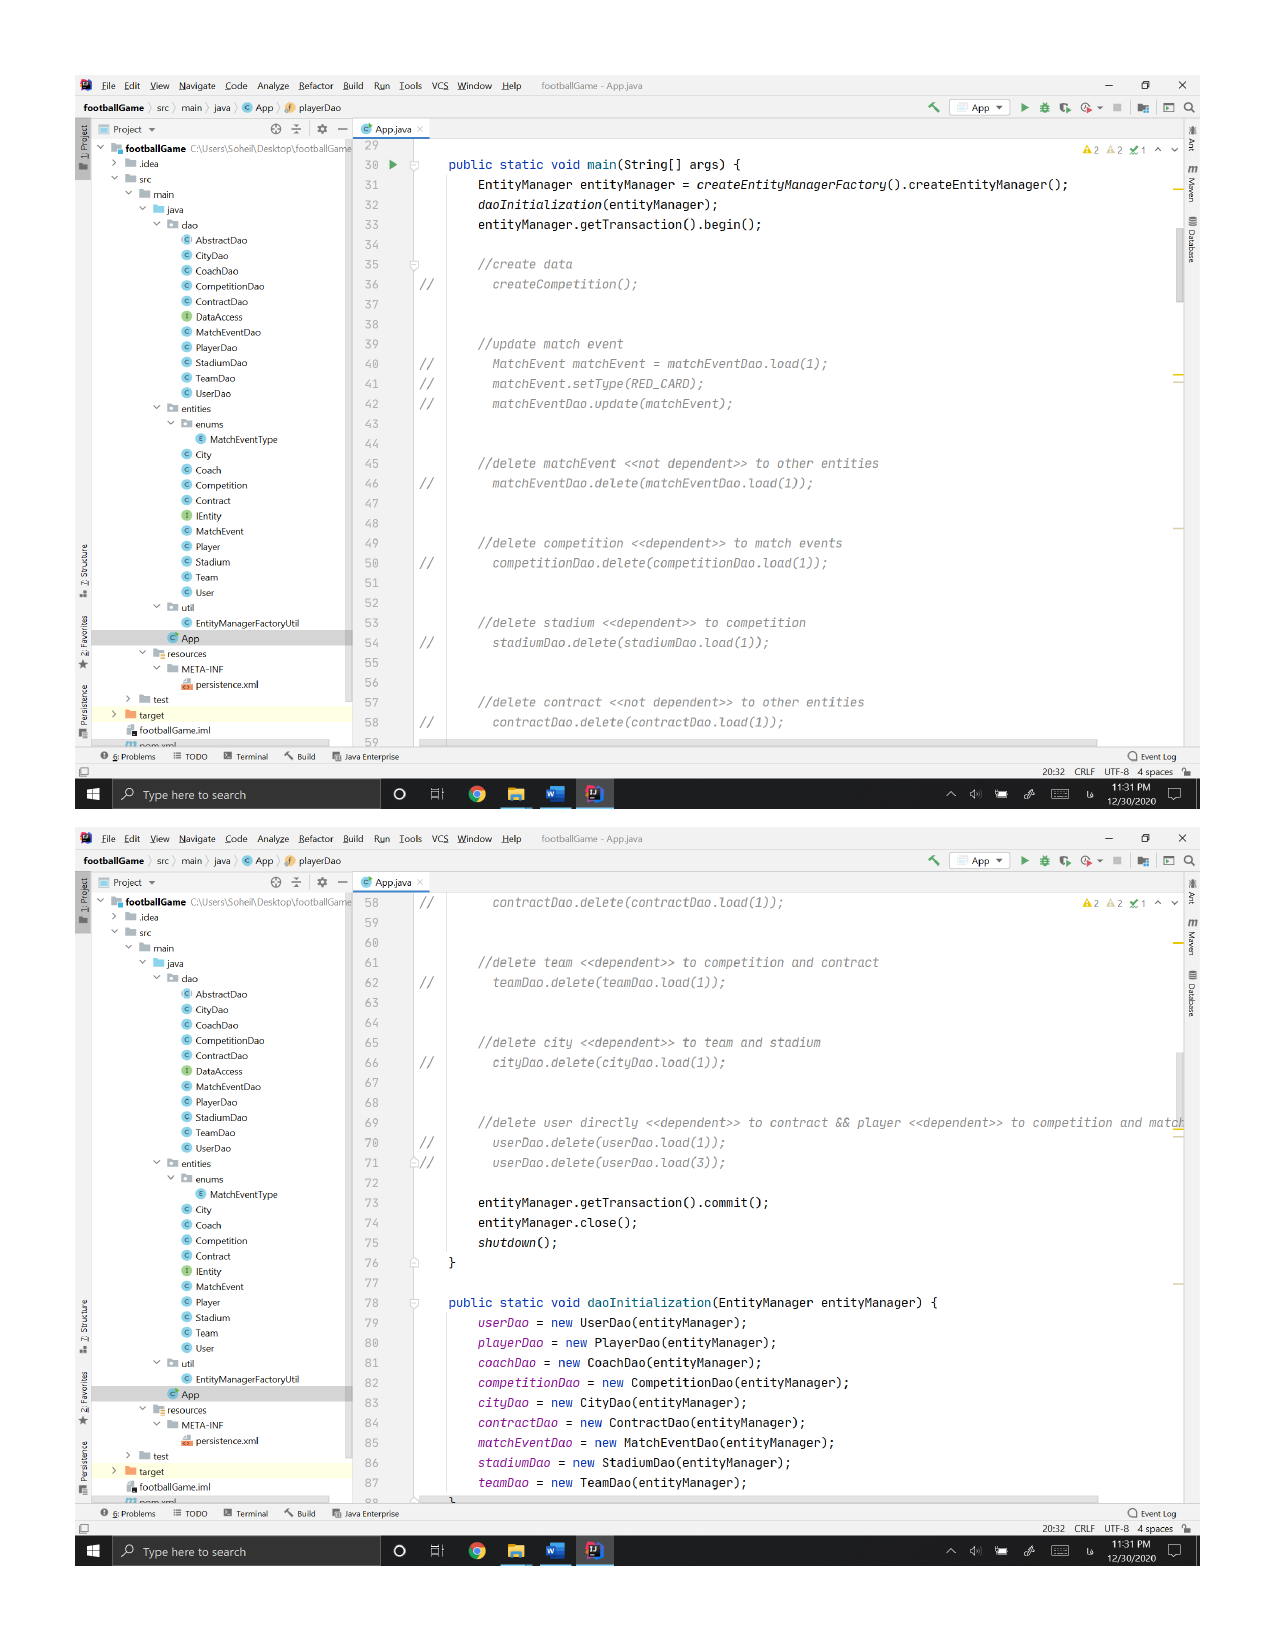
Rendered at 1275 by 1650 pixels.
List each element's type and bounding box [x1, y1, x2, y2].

picture [75, 75, 1200, 809]
picture [75, 827, 1200, 1566]
